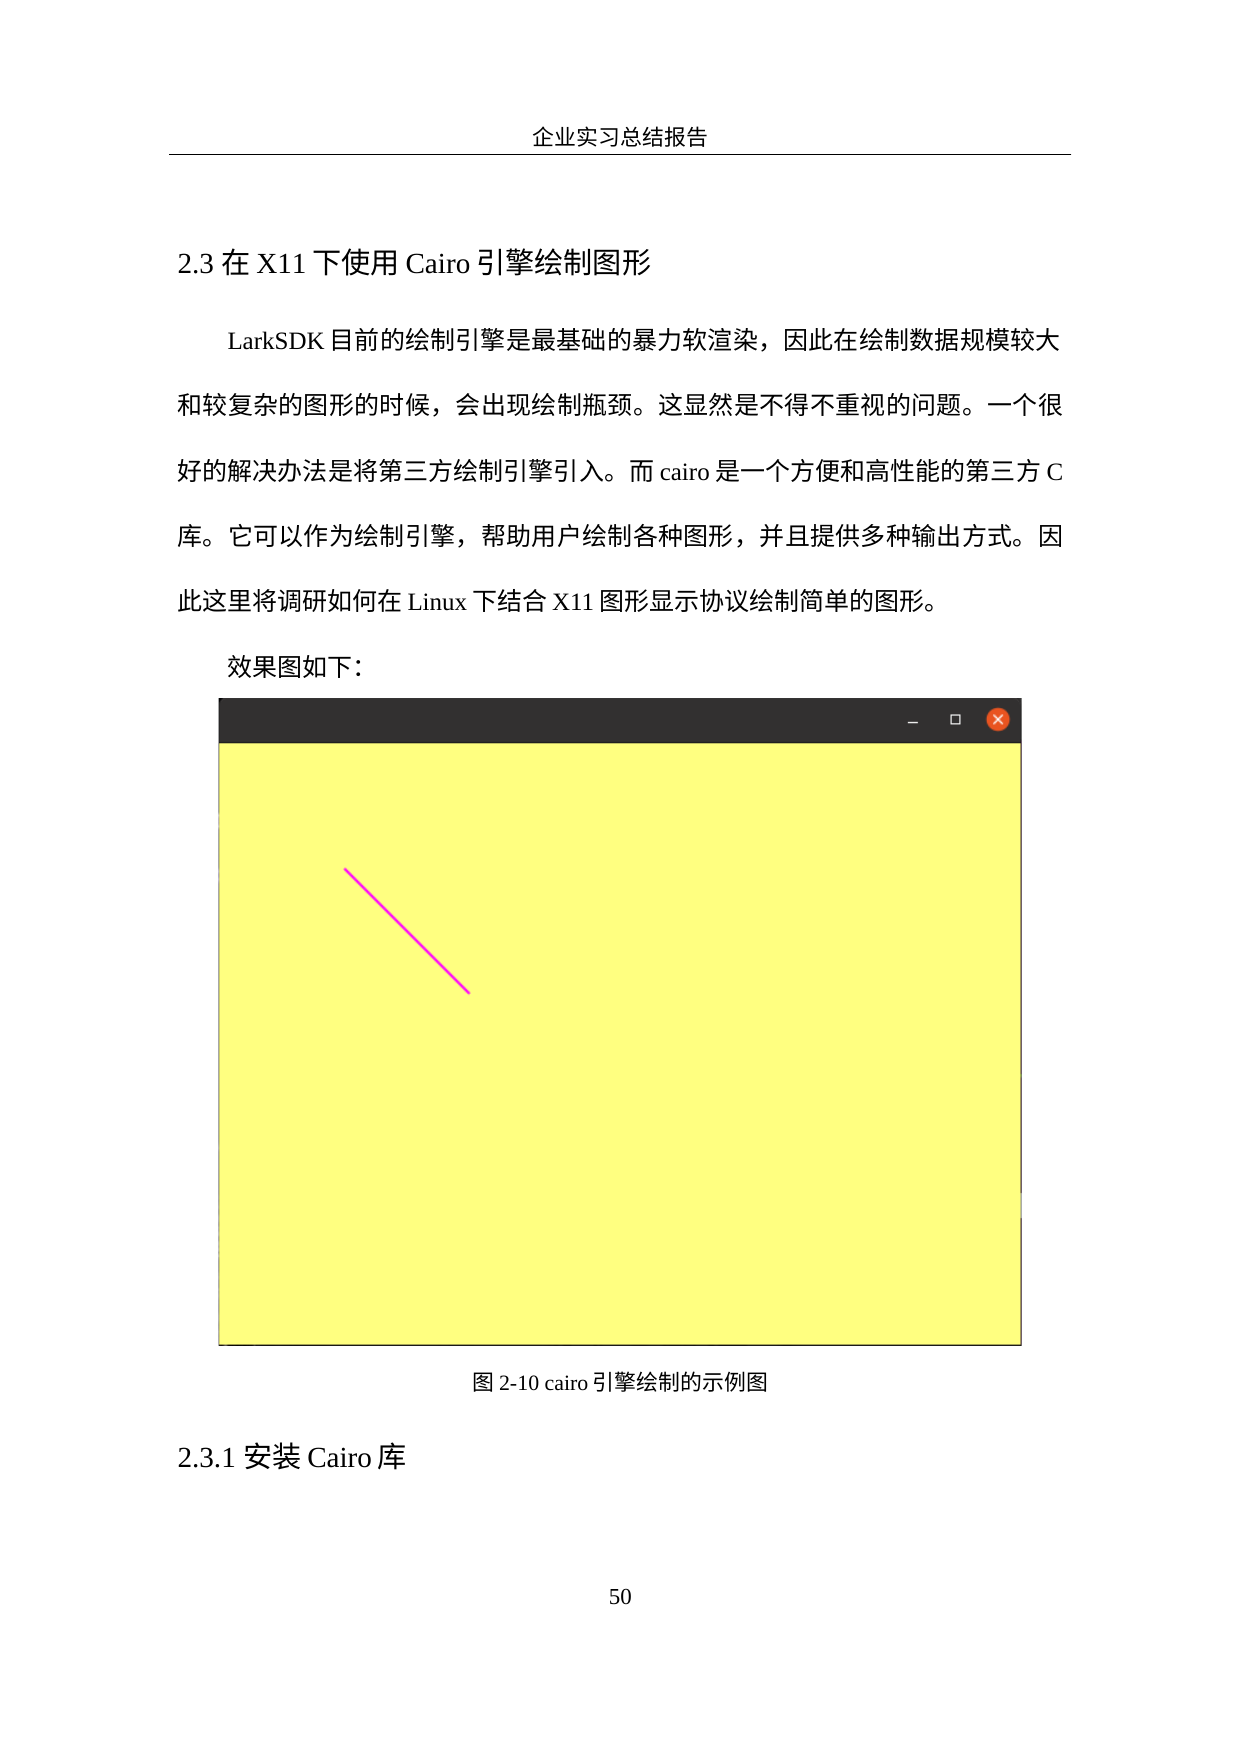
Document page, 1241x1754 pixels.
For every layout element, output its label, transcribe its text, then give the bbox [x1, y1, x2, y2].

text 效果图如下： [177, 633, 1063, 698]
subtitle 2.3.1 安装Cairo库 [177, 1422, 1063, 1488]
subtitle 2.3 在X11下使用Cairo引擎绘制图形 [177, 228, 1063, 293]
picture [218, 698, 1022, 1346]
text LarkSDK目前的绘制引擎是最基础的暴力软渲染，因此在绘制数据规模较大和较复杂的图形的时候，会出现绘制瓶颈。这显然是不得不重视的问题。一个很好的解决办法是将第三方绘制引擎引入。而cairo是一个方便和高性能的第三方C库。它可以作为绘制引擎，帮助用户绘制各种图形，并且提供多种输出方式。因此这里将调研如何在Linux下结合X11图形显示协议绘制简单的图形。 [177, 306, 1063, 633]
text 图2-10 cairo引擎绘制的示例图 [177, 1365, 1063, 1397]
